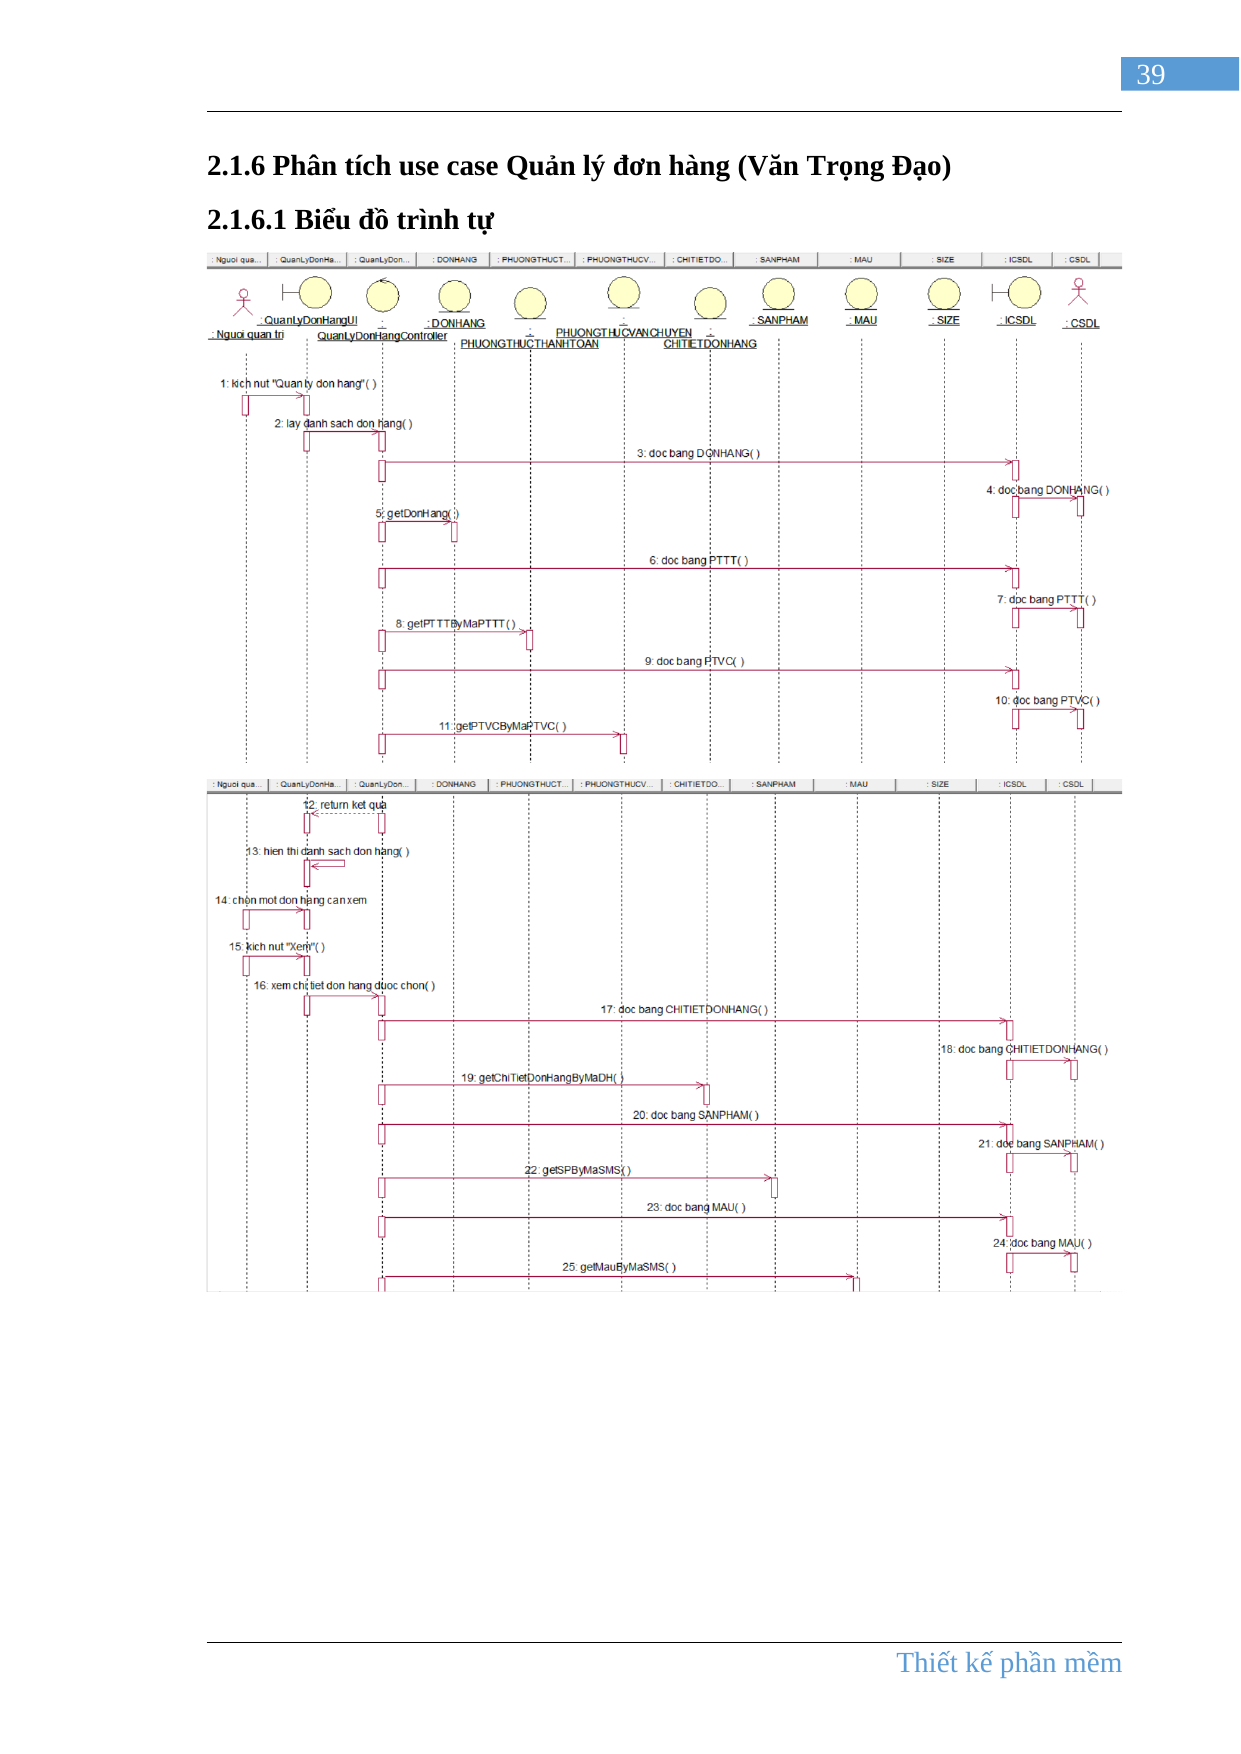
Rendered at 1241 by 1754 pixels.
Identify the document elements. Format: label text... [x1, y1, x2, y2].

subtitle 2.1.6.1 Biểu đồ trình tự [207, 202, 1122, 236]
picture [206, 252, 1123, 763]
subtitle 2.1.6 Phân tích use case Quản lý đơn hàng (Văn Trọng Đạo) [207, 148, 1122, 181]
picture [206, 779, 1123, 1292]
